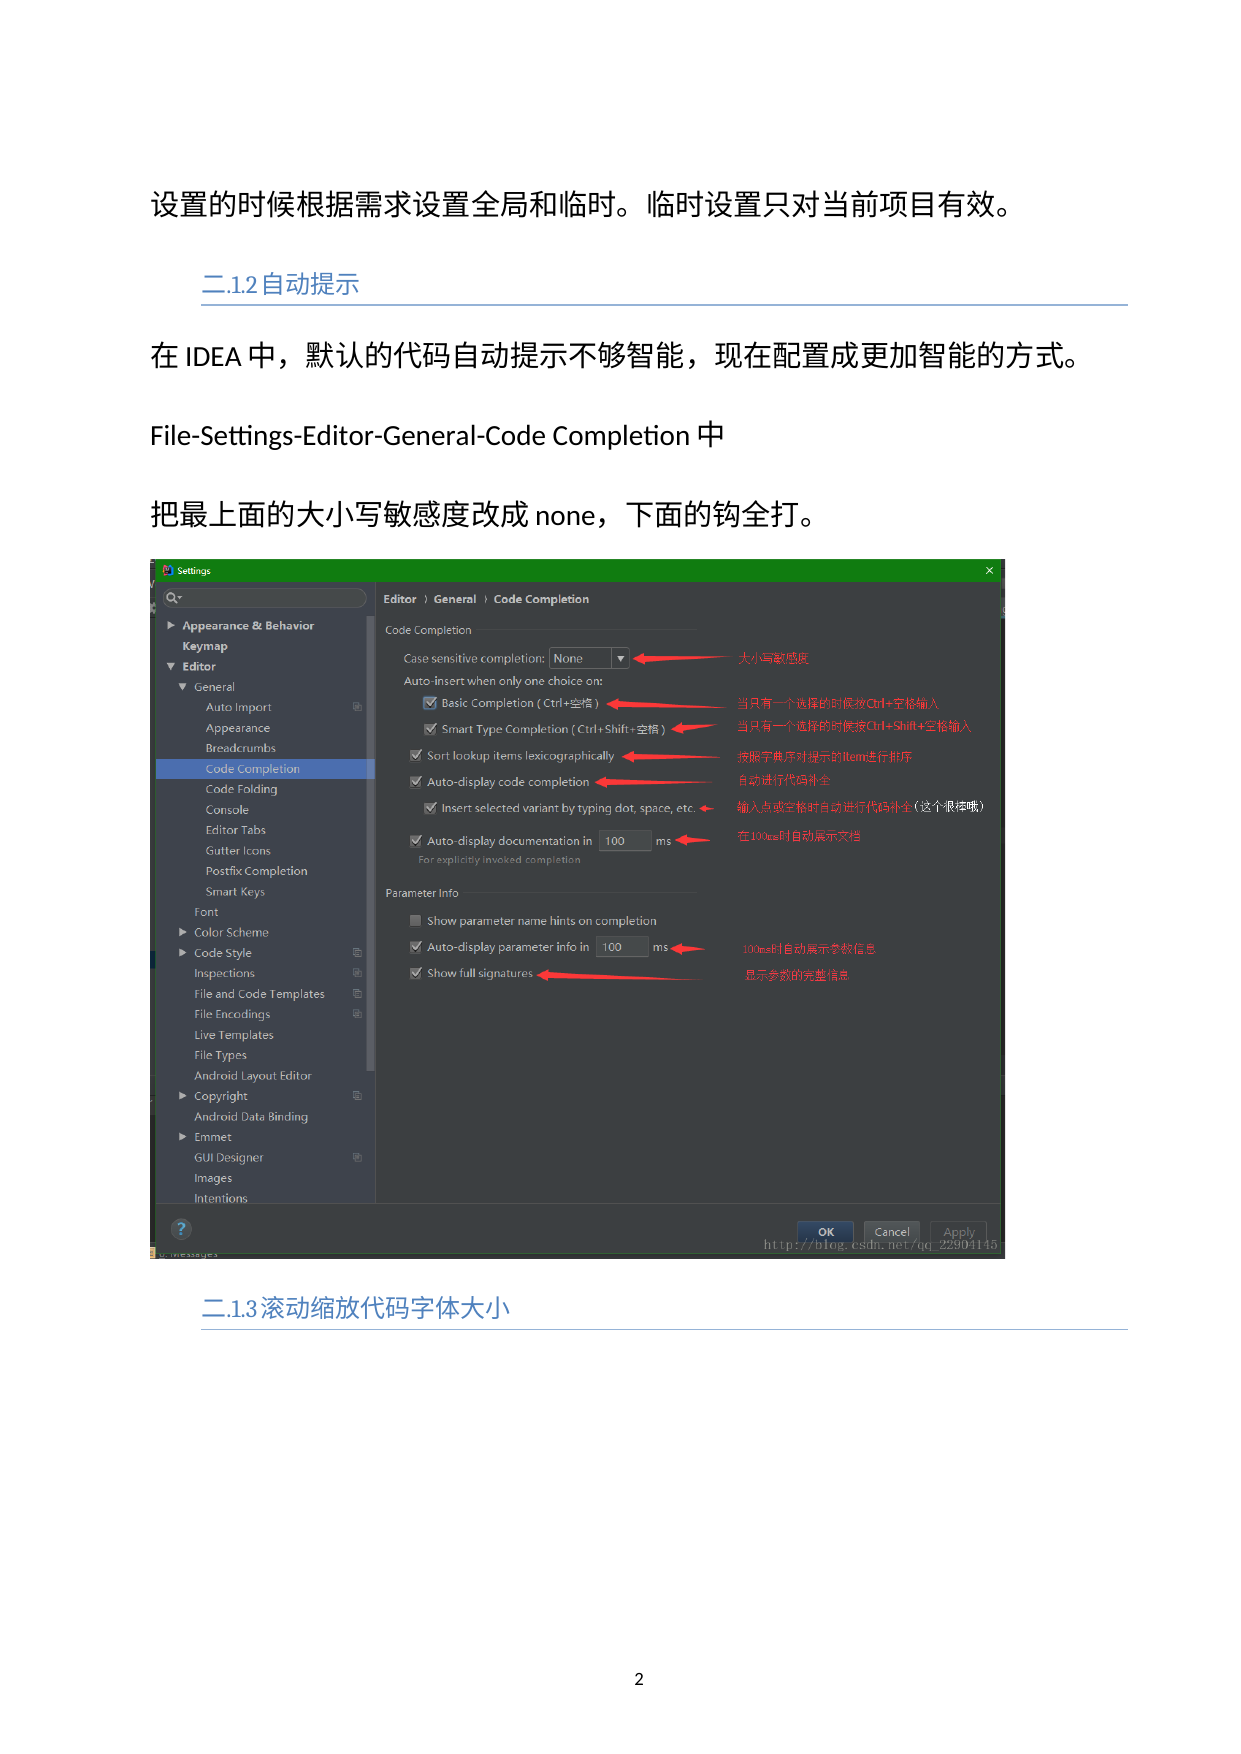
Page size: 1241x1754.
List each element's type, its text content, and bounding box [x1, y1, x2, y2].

text File-Settings-Editor-General-Code Completion中 [112, 393, 1128, 473]
subtitle 自动提示 [201, 263, 1128, 304]
text 在IDEA中，默认的代码自动提示不够智能，现在配置成更加智能的方式。 [112, 314, 1128, 393]
picture [150, 559, 1006, 1259]
text 把最上面的大小写敏感度改成none，下面的钩全打。 [112, 473, 1128, 552]
subtitle 滚动缩放代码字体大小 [201, 1287, 1128, 1329]
text 设置的时候根据需求设置全局和临时。临时设置只对当前项目有效。 [112, 163, 1128, 242]
